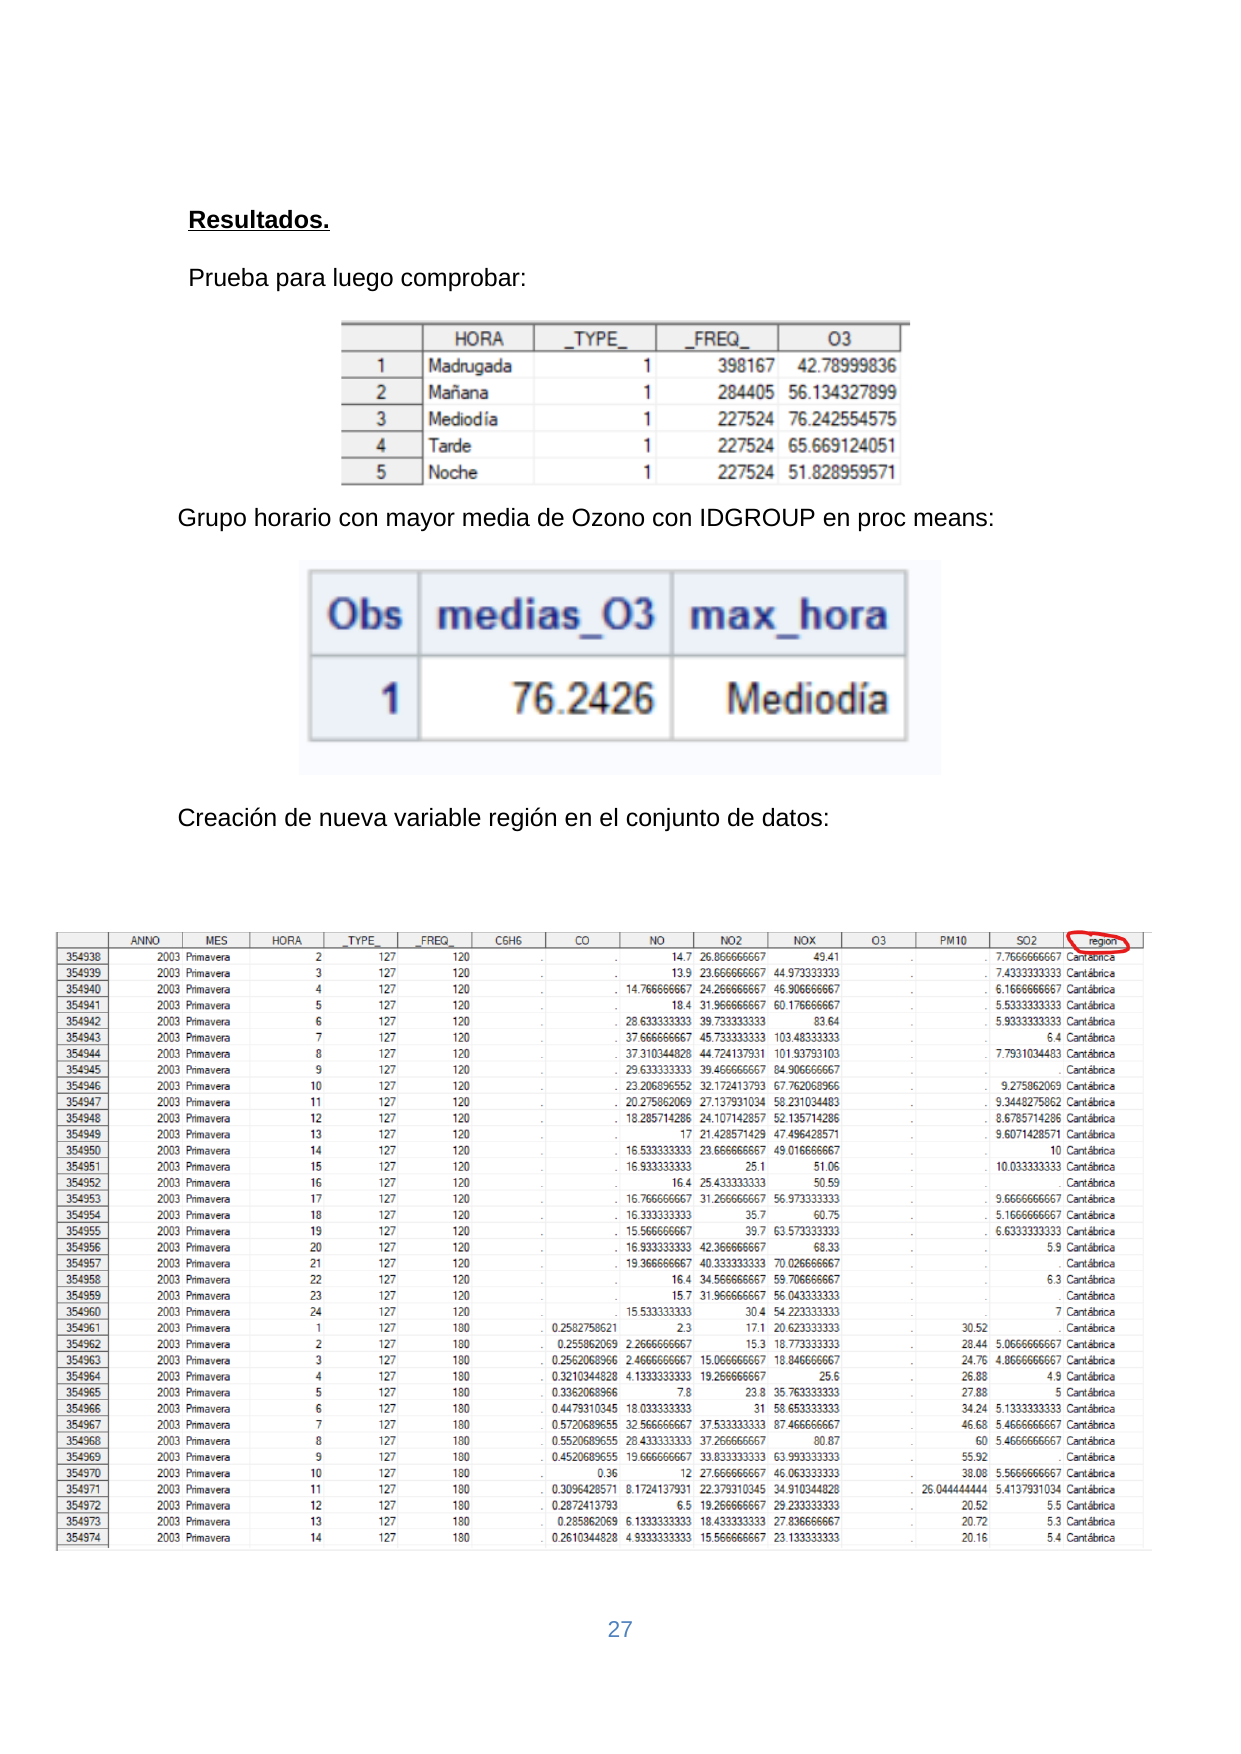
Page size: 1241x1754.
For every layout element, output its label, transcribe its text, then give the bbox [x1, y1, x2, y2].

text Resultados. [188, 205, 1063, 234]
picture [341, 320, 911, 503]
text Prueba para luego comprobar: [188, 263, 1063, 291]
text Grupo horario con mayor media de Ozono con IDGROUP en proc means: [177, 503, 1063, 531]
picture [298, 560, 942, 775]
picture [54, 928, 1152, 1551]
text Creación de nueva variable región en el conjunto de datos: [177, 803, 1063, 832]
